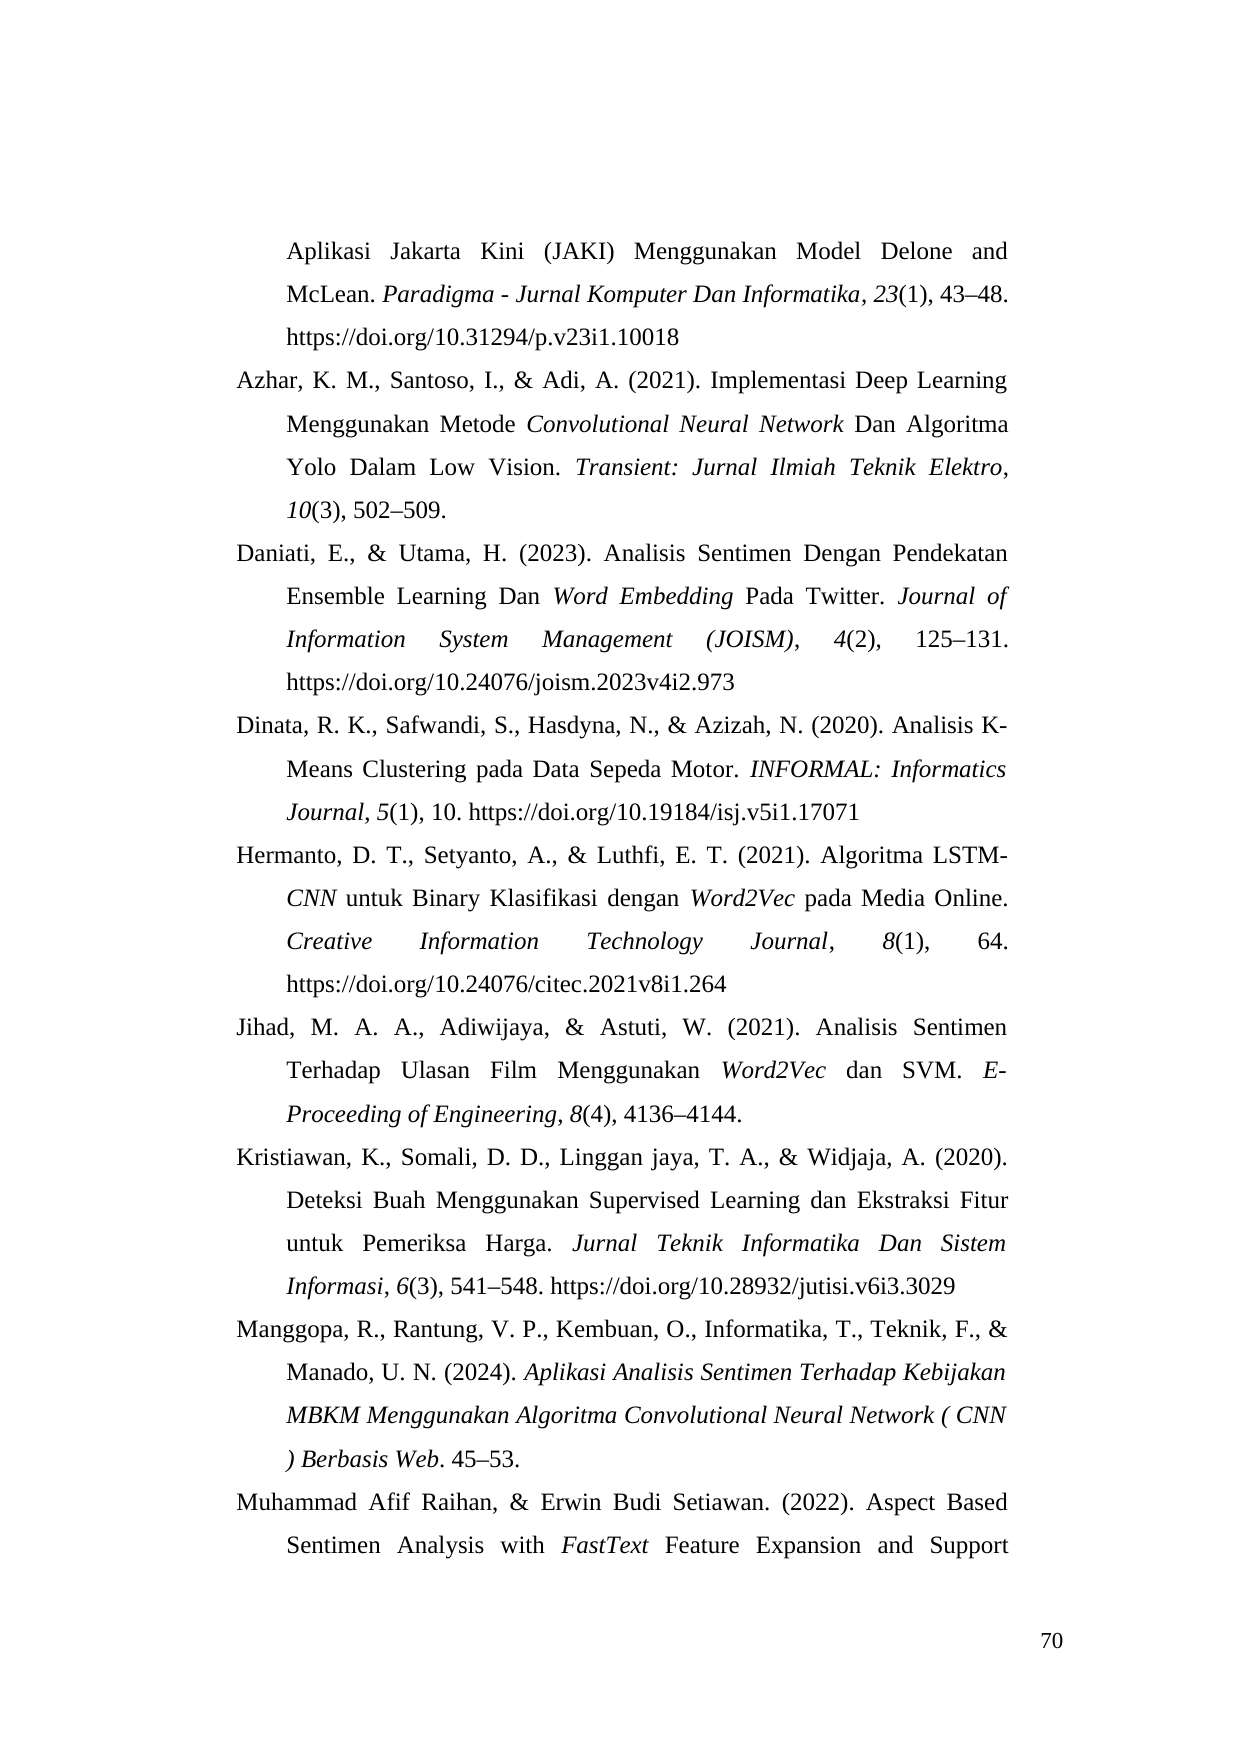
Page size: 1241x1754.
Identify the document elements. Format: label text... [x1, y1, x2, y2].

text Daniati, E., & Utama, H. (2023). Analisis Sentimen Dengan Pendekatan Ensemble Learning Dan Word Embedding Pada Twitter. Journal of Information System Management (JOISM), 4(2), 125–131. https://doi.org/10.24076/joism.2023v4i2.973 [236, 538, 1009, 696]
text Dinata, R. K., Safwandi, S., Hasdyna, N., & Azizah, N. (2020). Analisis K-Means Clustering pada Data Sepeda Motor. INFORMAL: Informatics Journal, 5(1), 10. https://doi.org/10.19184/isj.v5i1.17071 [236, 711, 1009, 826]
text Azhar, K. M., Santoso, I., & Adi, A. (2021). Implementasi Deep Learning Menggunakan Metode Convolutional Neural Network Dan Algoritma Yolo Dalam Low Vision. Transient: Jurnal Ilmiah Teknik Elektro, 10(3), 502–509. [236, 366, 1009, 524]
text Jihad, M. A. A., Adiwijaya, & Astuti, W. (2021). Analisis Sentimen Terhadap Ulasan Film Menggunakan Word2Vec dan SVM. E-Proceeding of Engineering, 8(4), 4136–4144. [236, 1012, 1009, 1127]
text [236, 1487, 1009, 1559]
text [236, 236, 1009, 351]
text Manggopa, R., Rantung, V. P., Kembuan, O., Informatika, T., Teknik, F., & Manado, U. N. (2024). Aplikasi Analisis Sentimen Terhadap Kebijakan MBKM Menggunakan Algoritma Convolutional Neural Network ( CNN ) Berbasis Web. 45–53. [236, 1314, 1009, 1472]
text Hermanto, D. T., Setyanto, A., & Luthfi, E. T. (2021). Algoritma LSTM-CNN untuk Binary Klasifikasi dengan Word2Vec pada Media Online. Creative Information Technology Journal, 8(1), 64. https://doi.org/10.24076/citec.2021v8i1.264 [236, 840, 1009, 998]
text Kristiawan, K., Somali, D. D., Linggan jaya, T. A., & Widjaja, A. (2020). Deteksi Buah Menggunakan Supervised Learning dan Ekstraksi Fitur untuk Pemeriksa Harga. Jurnal Teknik Informatika Dan Sistem Informasi, 6(3), 541–548. https://doi.org/10.28932/jutisi.v6i3.3029 [236, 1142, 1009, 1300]
